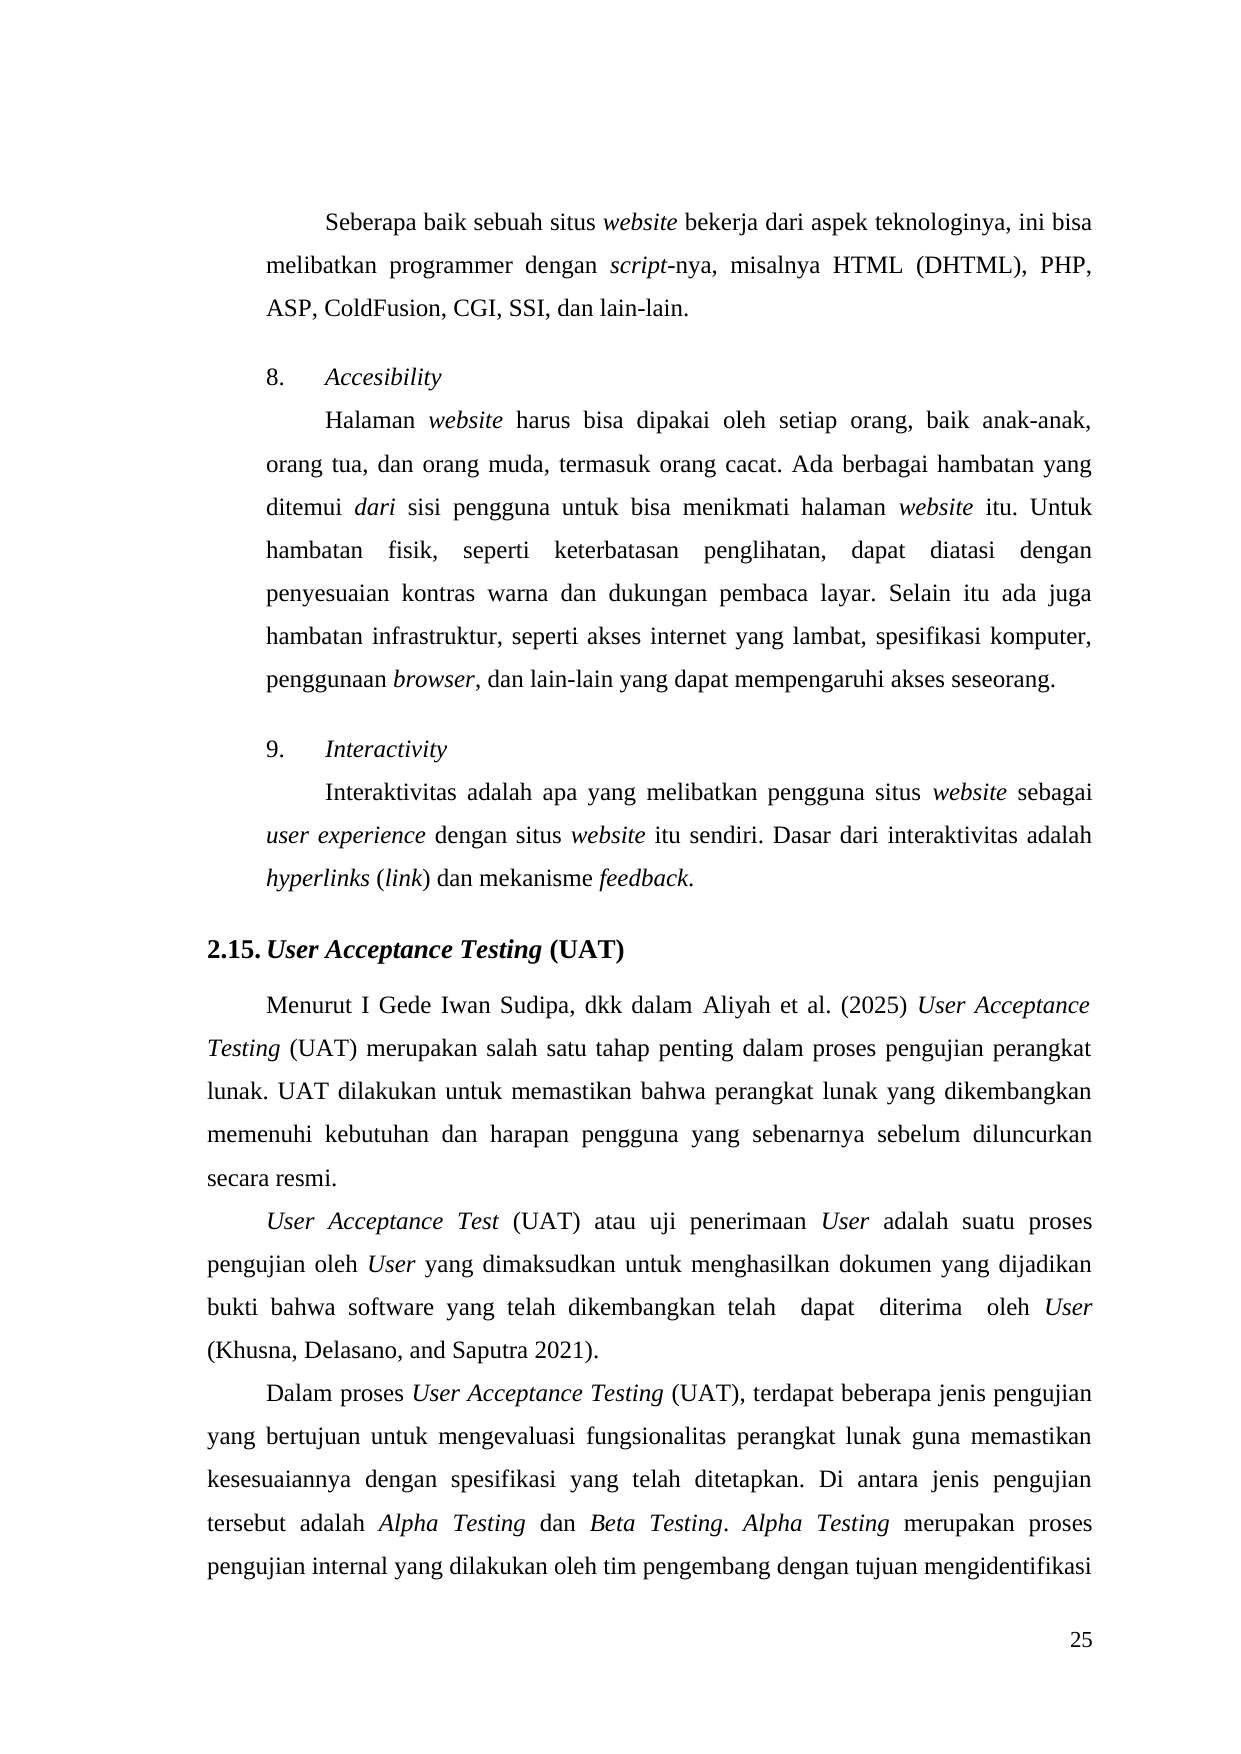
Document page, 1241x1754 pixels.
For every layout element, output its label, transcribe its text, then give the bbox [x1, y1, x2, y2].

subtitle User Acceptance Testing (UAT) [207, 933, 1092, 964]
list Accesibility [266, 362, 1092, 391]
text Seberapa baik sebuah situs website bekerja dari aspek teknologinya, ini bisa melibatkan programmer dengan script-nya, misalnya HTML (DHTML), PHP, ASP, ColdFusion, CGI, SSI, dan lain-lain. [266, 207, 1092, 322]
text Menurut I Gede Iwan Sudipa, dkk dalam Aliyah et al. (2025) User Acceptance Testing (UAT) merupakan salah satu tahap penting dalam proses pengujian perangkat lunak. UAT dilakukan untuk memastikan bahwa perangkat lunak yang dikembangkan memenuhi kebutuhan dan harapan pengguna yang sebenarnya sebelum diluncurkan secara resmi. [207, 990, 1092, 1191]
text Interaktivitas adalah apa yang melibatkan pengguna situs website sebagai user experience dengan situs website itu sendiri. Dasar dari interaktivitas adalah hyperlinks (link) dan mekanisme feedback. [266, 777, 1092, 892]
list Interactivity [266, 734, 1092, 763]
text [207, 1378, 1092, 1579]
text User Acceptance Test (UAT) atau uji penerimaan User adalah suatu proses pengujian oleh User yang dimaksudkan untuk menghasilkan dokumen yang dijadikan bukti bahwa software yang telah dikembangkan telah dapat diterima oleh User (Khusna, Delasano, and Saputra 2021). [207, 1206, 1092, 1364]
text Halaman website harus bisa dipakai oleh setiap orang, baik anak-anak, orang tua, dan orang muda, termasuk orang cacat. Ada berbagai hambatan yang ditemui dari sisi pengguna untuk bisa menikmati halaman website itu. Untuk hambatan fisik, seperti keterbatasan penglihatan, dapat diatasi dengan penyesuaian kontras warna dan dukungan pembaca layar. Selain itu ada juga hambatan infrastruktur, seperti akses internet yang lambat, spesifikasi komputer, penggunaan browser, dan lain-lain yang dapat mempengaruhi akses seseorang. [266, 406, 1092, 693]
